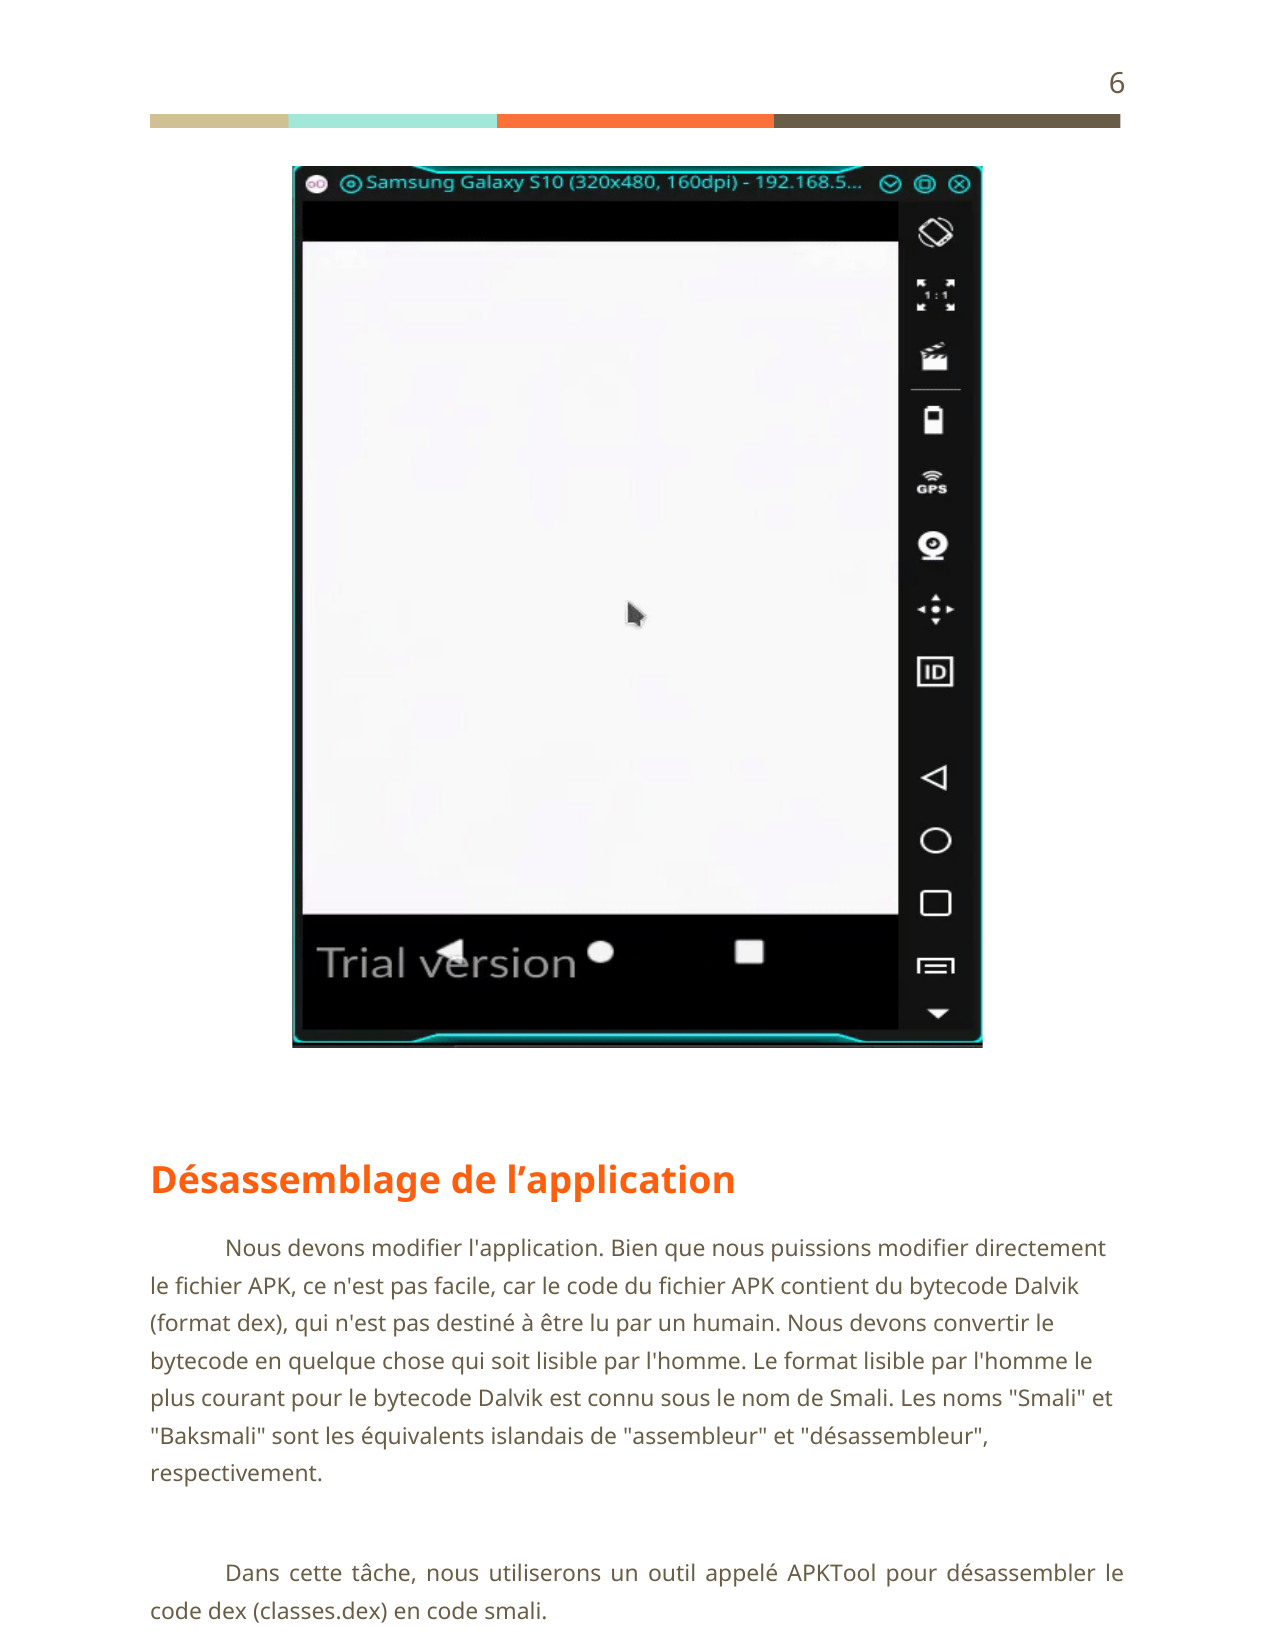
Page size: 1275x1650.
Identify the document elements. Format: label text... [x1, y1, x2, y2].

picture [292, 166, 983, 1048]
subtitle Désassemblage de l’application [150, 1153, 1125, 1204]
picture [150, 114, 1121, 128]
text Dans cette tâche, nous utiliserons un outil appelé APKTool pour désassembler le code dex (classes.dex) en code smali. [150, 1557, 1125, 1626]
text Nous devons modifier l'application. Bien que nous puissions modifier directement le fichier APK, ce n'est pas facile, car le code du fichier APK contient du bytecode Dalvik (format dex), qui n'est pas destiné à être lu par un humain. Nous devons convertir le bytecode en quelque chose qui soit lisible par l'homme. Le format lisible par l'homme le plus courant pour le bytecode Dalvik est connu sous le nom de Smali. Les noms "Smali" et "Baksmali" sont les équivalents islandais de "assembleur" et "désassembleur", respectivement. [150, 1232, 1125, 1488]
